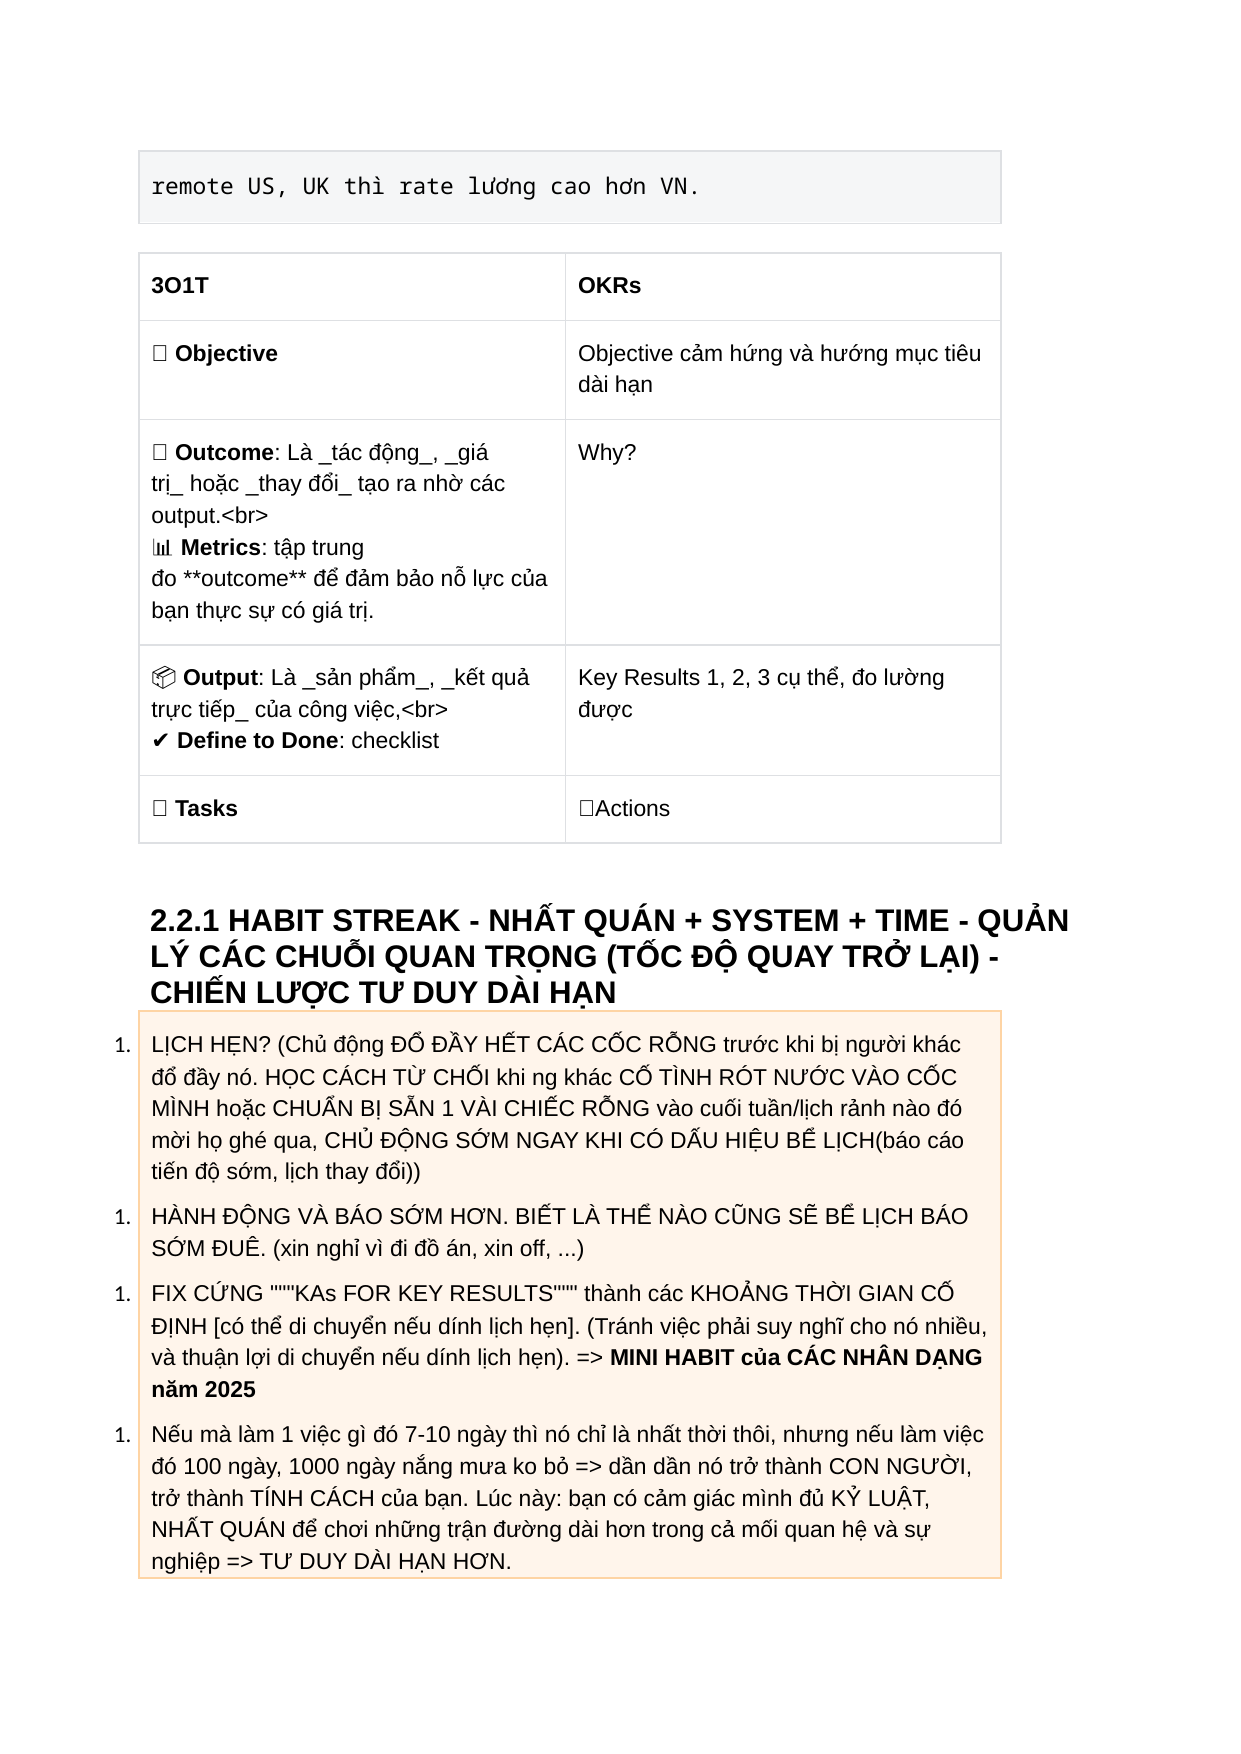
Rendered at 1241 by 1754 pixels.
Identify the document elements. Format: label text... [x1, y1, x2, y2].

table_cell 🧩 Tasks [140, 776, 565, 842]
table_cell Key Results 1, 2, 3 cụ thể, đo lường được [566, 646, 1000, 774]
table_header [140, 1012, 1000, 1577]
table_cell 📦 Output: Là _sản phẩm_, _kết quả trực tiếp_ của công việc,<br> ✔ Define to Done: checklist [140, 646, 565, 774]
table_cell ✅ Objective [140, 321, 565, 418]
table_cell Why? [566, 420, 1000, 644]
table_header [140, 152, 1000, 222]
table_header OKRs [566, 254, 1000, 319]
table_header 3O1T [140, 254, 565, 319]
table_cell 🧩Actions [566, 776, 1000, 842]
table_cell Objective cảm hứng và hướng mục tiêu dài hạn [566, 321, 1000, 418]
table_cell 🎯 Outcome: Là _tác động_, _giá trị_ hoặc _thay đổi_ tạo ra nhờ các output.<br> 📊 Metrics: tập trung đo **outcome** để đảm bảo nỗ lực của bạn thực sự có giá trị. [140, 420, 565, 644]
